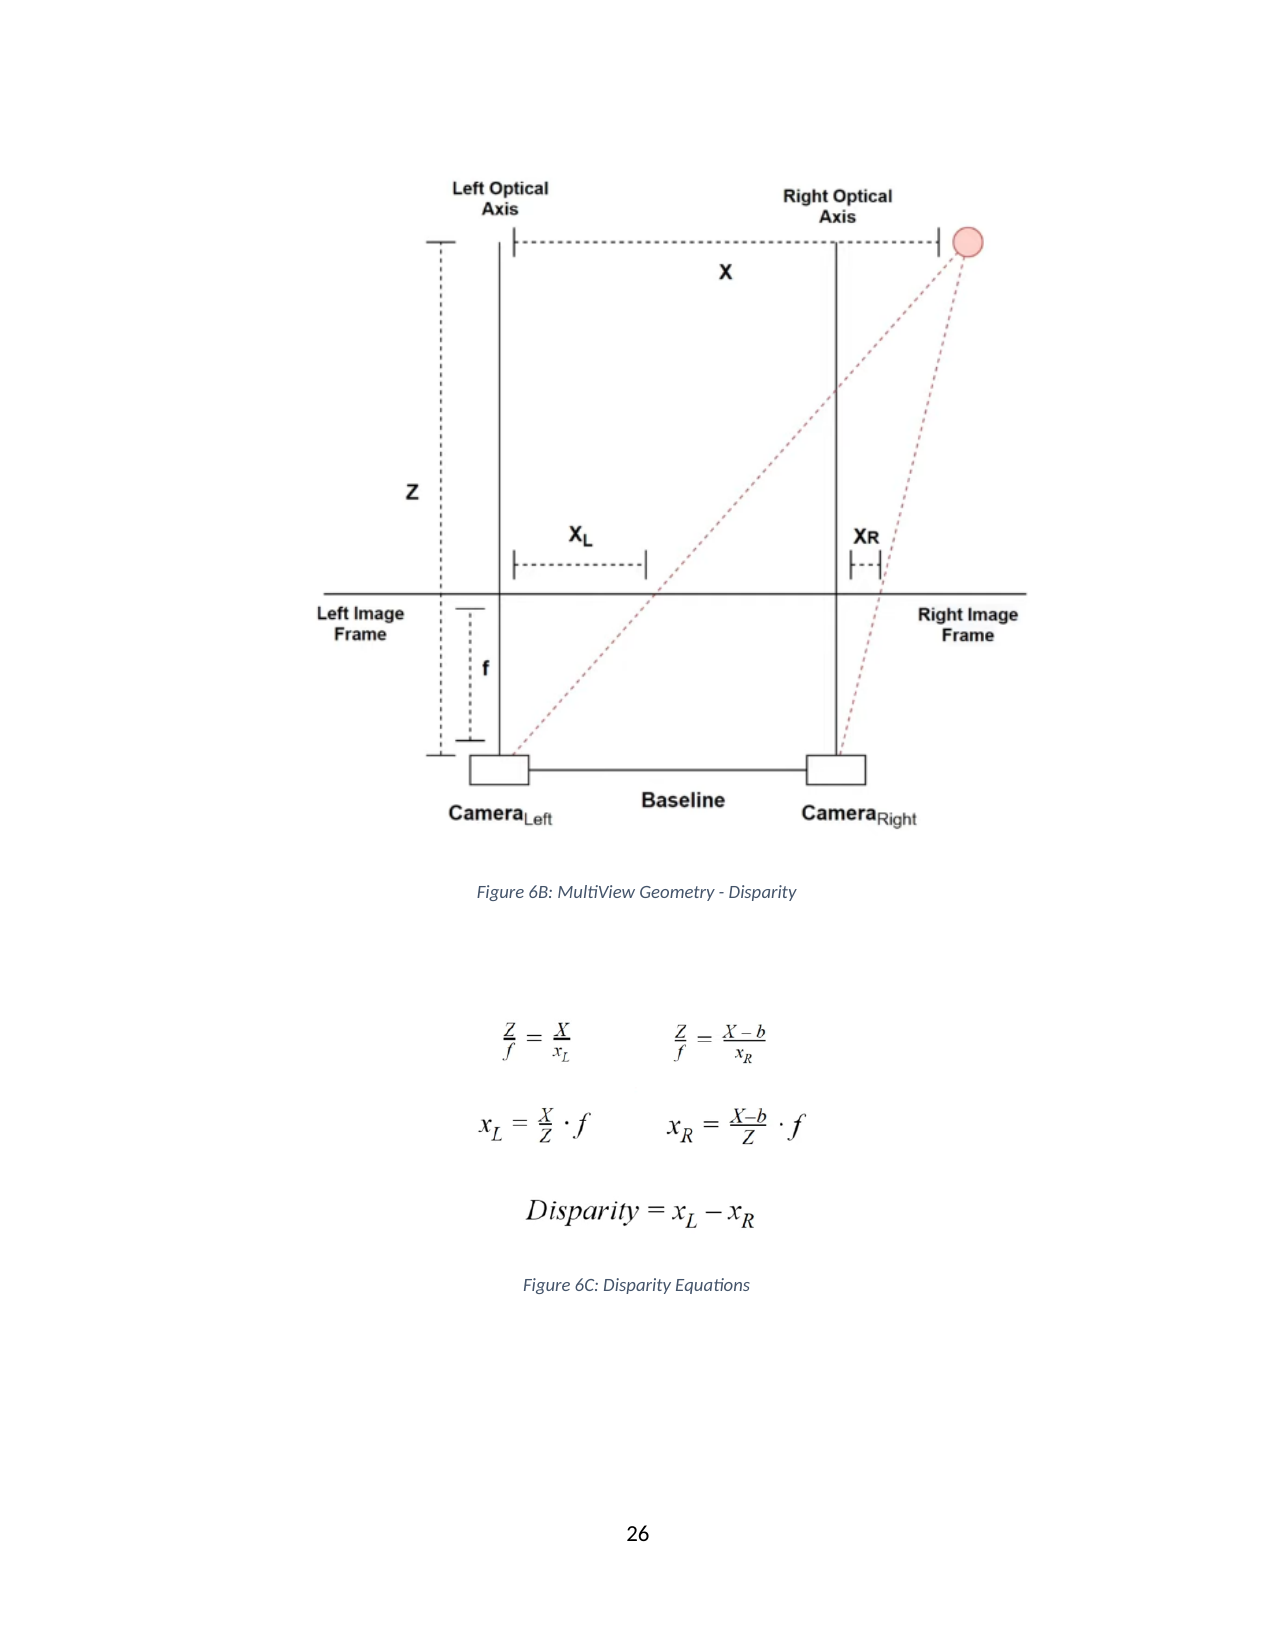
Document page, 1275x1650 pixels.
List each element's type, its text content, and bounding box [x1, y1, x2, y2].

text Figure 6B: MultiView Geometry - Disparity [150, 880, 1125, 903]
picture [280, 150, 1047, 836]
text Figure 6C: Disparity Equations [150, 1273, 1125, 1296]
picture [444, 996, 831, 1255]
